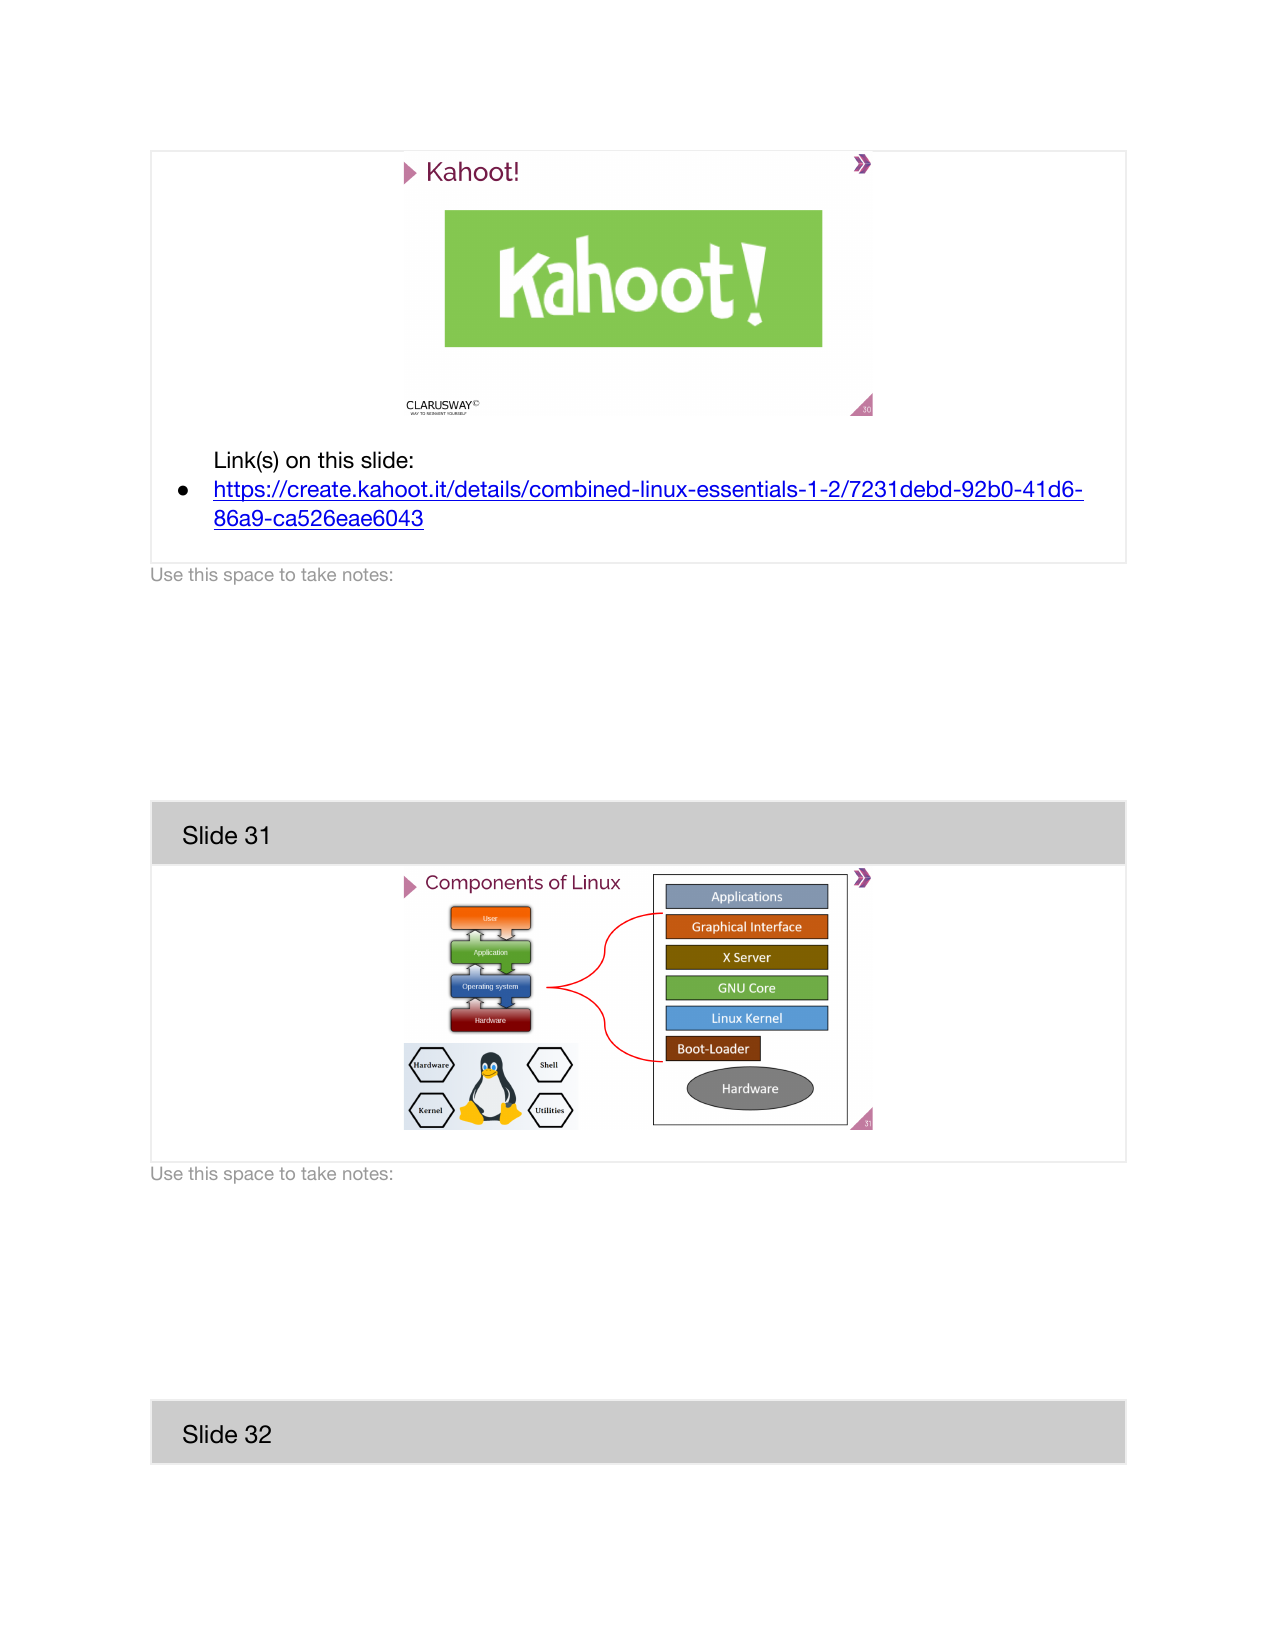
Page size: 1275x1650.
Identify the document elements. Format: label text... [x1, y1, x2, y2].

table_cell Link(s) on this slide: https://create.kahoot.it/details/combined-linux-essentials-1-2/7231debd-92b0-41d6-86a9-ca526eae6043 [152, 152, 1125, 562]
picture [403, 866, 873, 1130]
table_cell [152, 866, 1125, 1161]
table_header Slide 32 [152, 1401, 1125, 1463]
text Use this space to take notes: [150, 1163, 1125, 1186]
table_header Slide 31 [152, 802, 1125, 864]
picture [403, 151, 873, 416]
text Use this space to take notes: [150, 564, 1125, 587]
